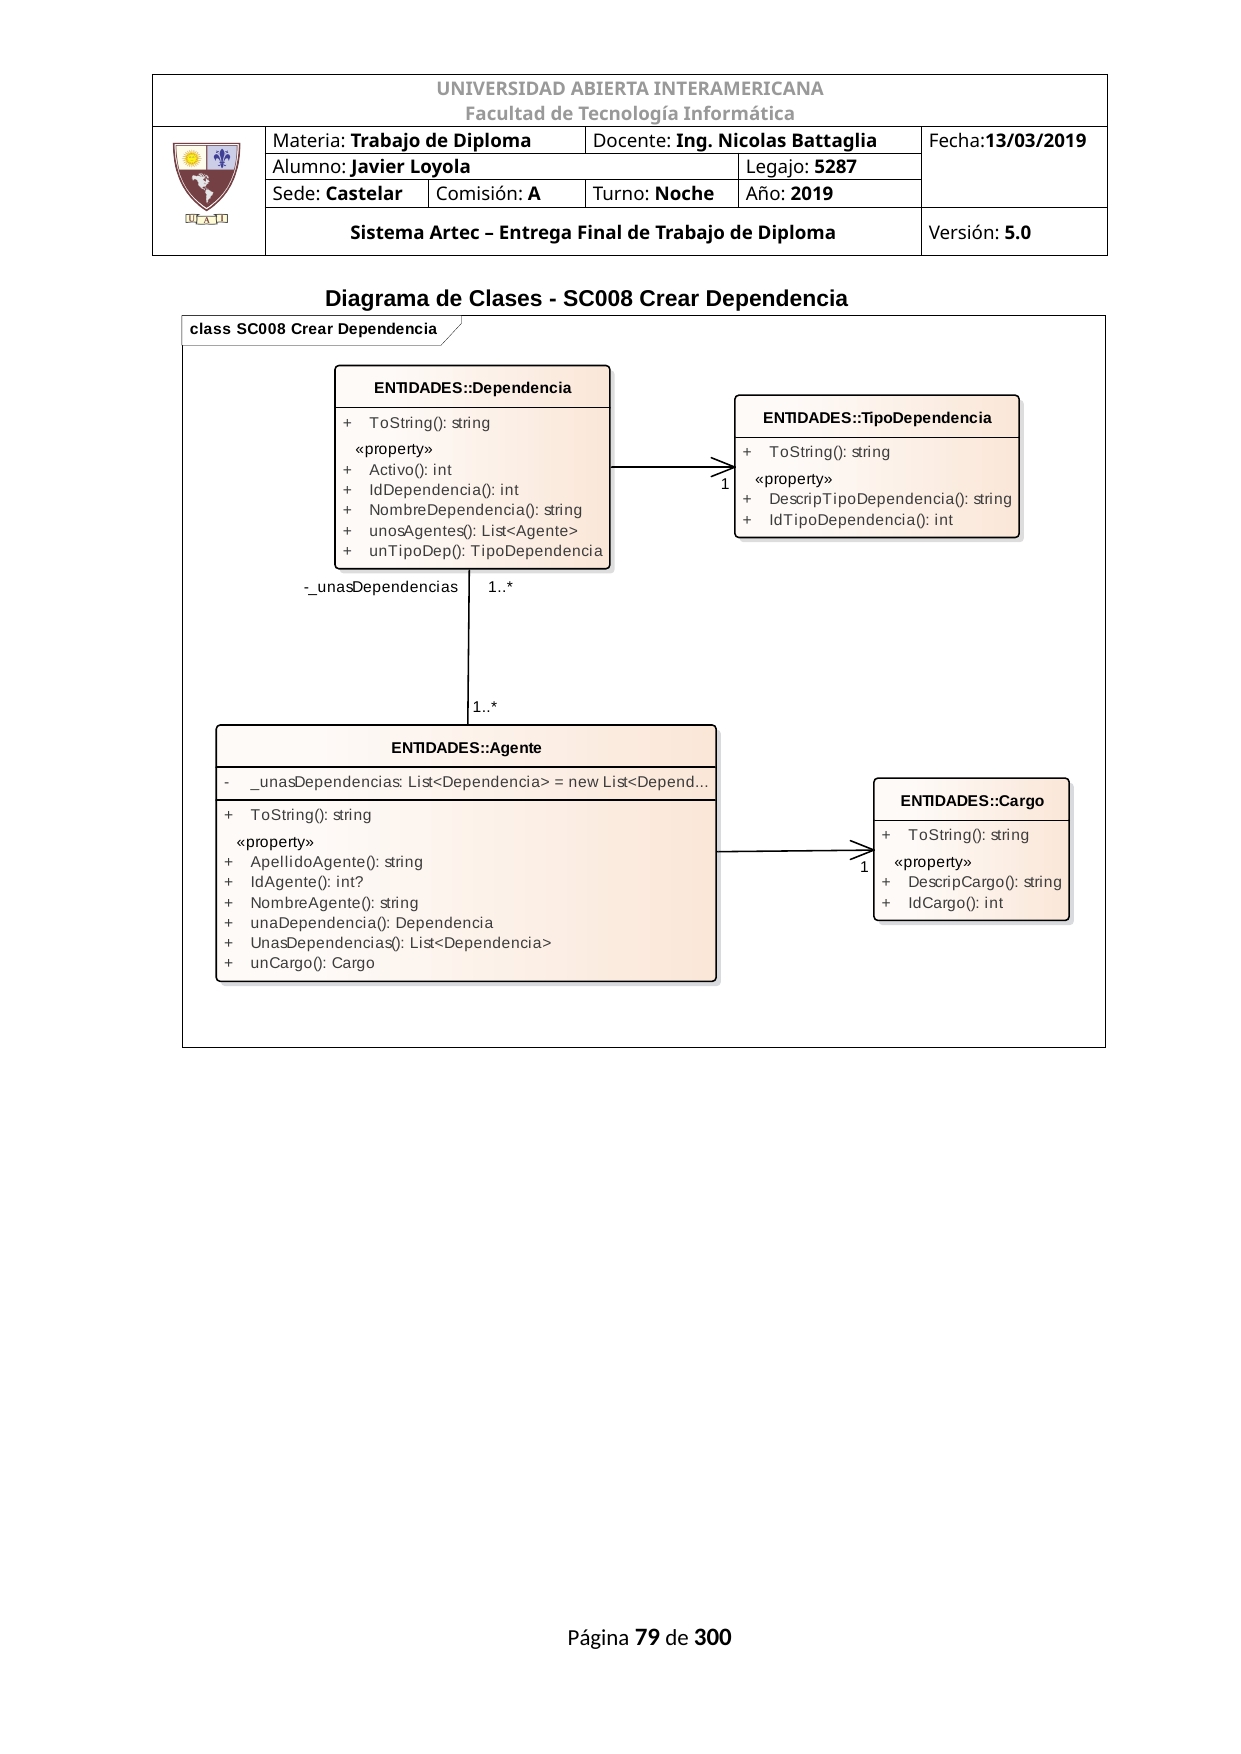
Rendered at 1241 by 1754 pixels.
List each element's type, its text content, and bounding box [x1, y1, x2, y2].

text Diagrama de Clases - SC008 Crear Dependencia [325, 284, 1122, 311]
picture [157, 136, 257, 228]
